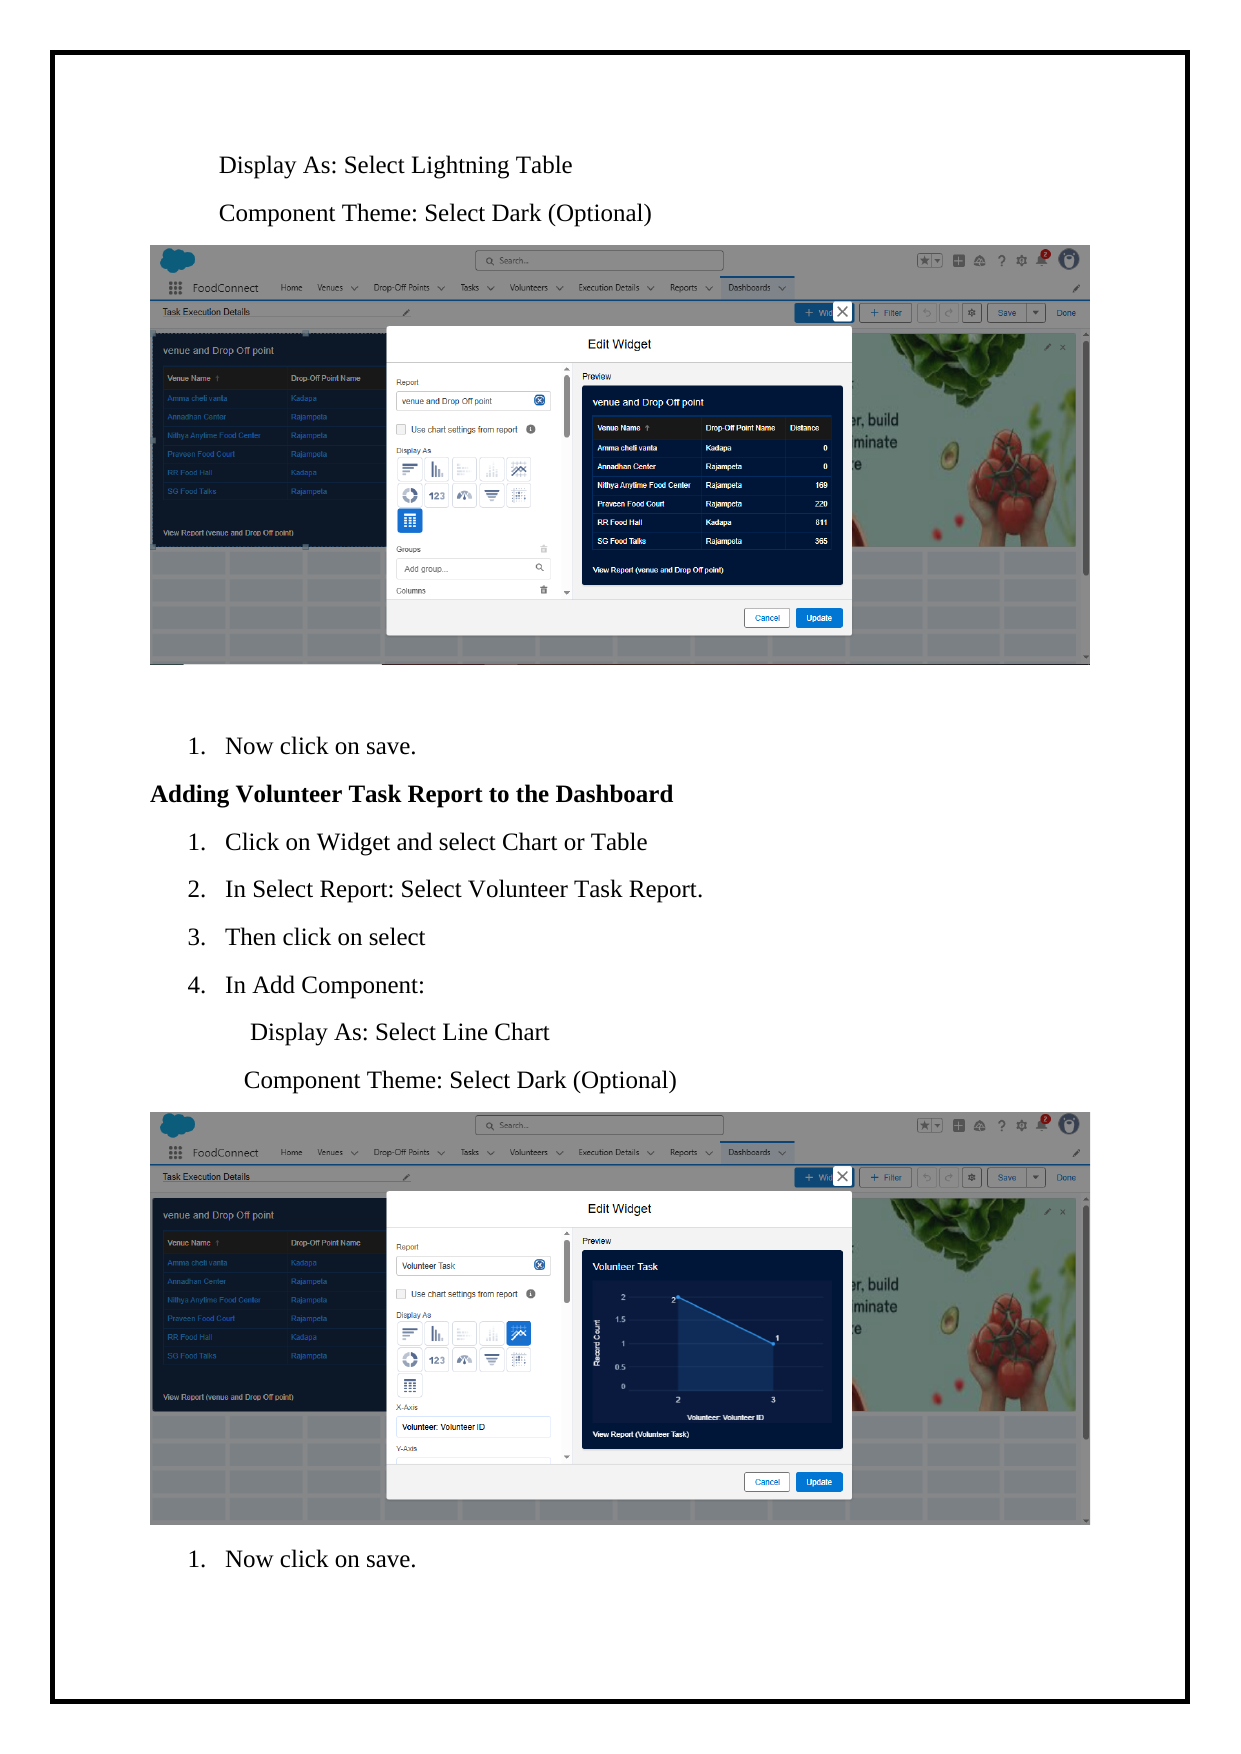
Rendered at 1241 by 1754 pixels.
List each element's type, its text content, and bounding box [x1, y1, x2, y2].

list Then click on select [187, 922, 1090, 951]
picture [150, 245, 1090, 665]
text Component Theme: Select Dark (Optional) [187, 1065, 1090, 1094]
text Adding Volunteer Task Report to the Dashboard [150, 779, 1090, 808]
list Now click on save. [187, 731, 1090, 760]
text Display As: Select Lightning Table [150, 150, 1090, 179]
list In Select Report: Select Volunteer Task Report. [187, 874, 1090, 903]
list Now click on save. [187, 1544, 1090, 1572]
picture [150, 1112, 1091, 1525]
text Component Theme: Select Dark (Optional) [150, 198, 1090, 226]
list In Add Component: [187, 970, 1090, 998]
list Click on Widget and select Chart or Table [187, 827, 1090, 855]
text Display As: Select Line Chart [187, 1017, 1090, 1046]
